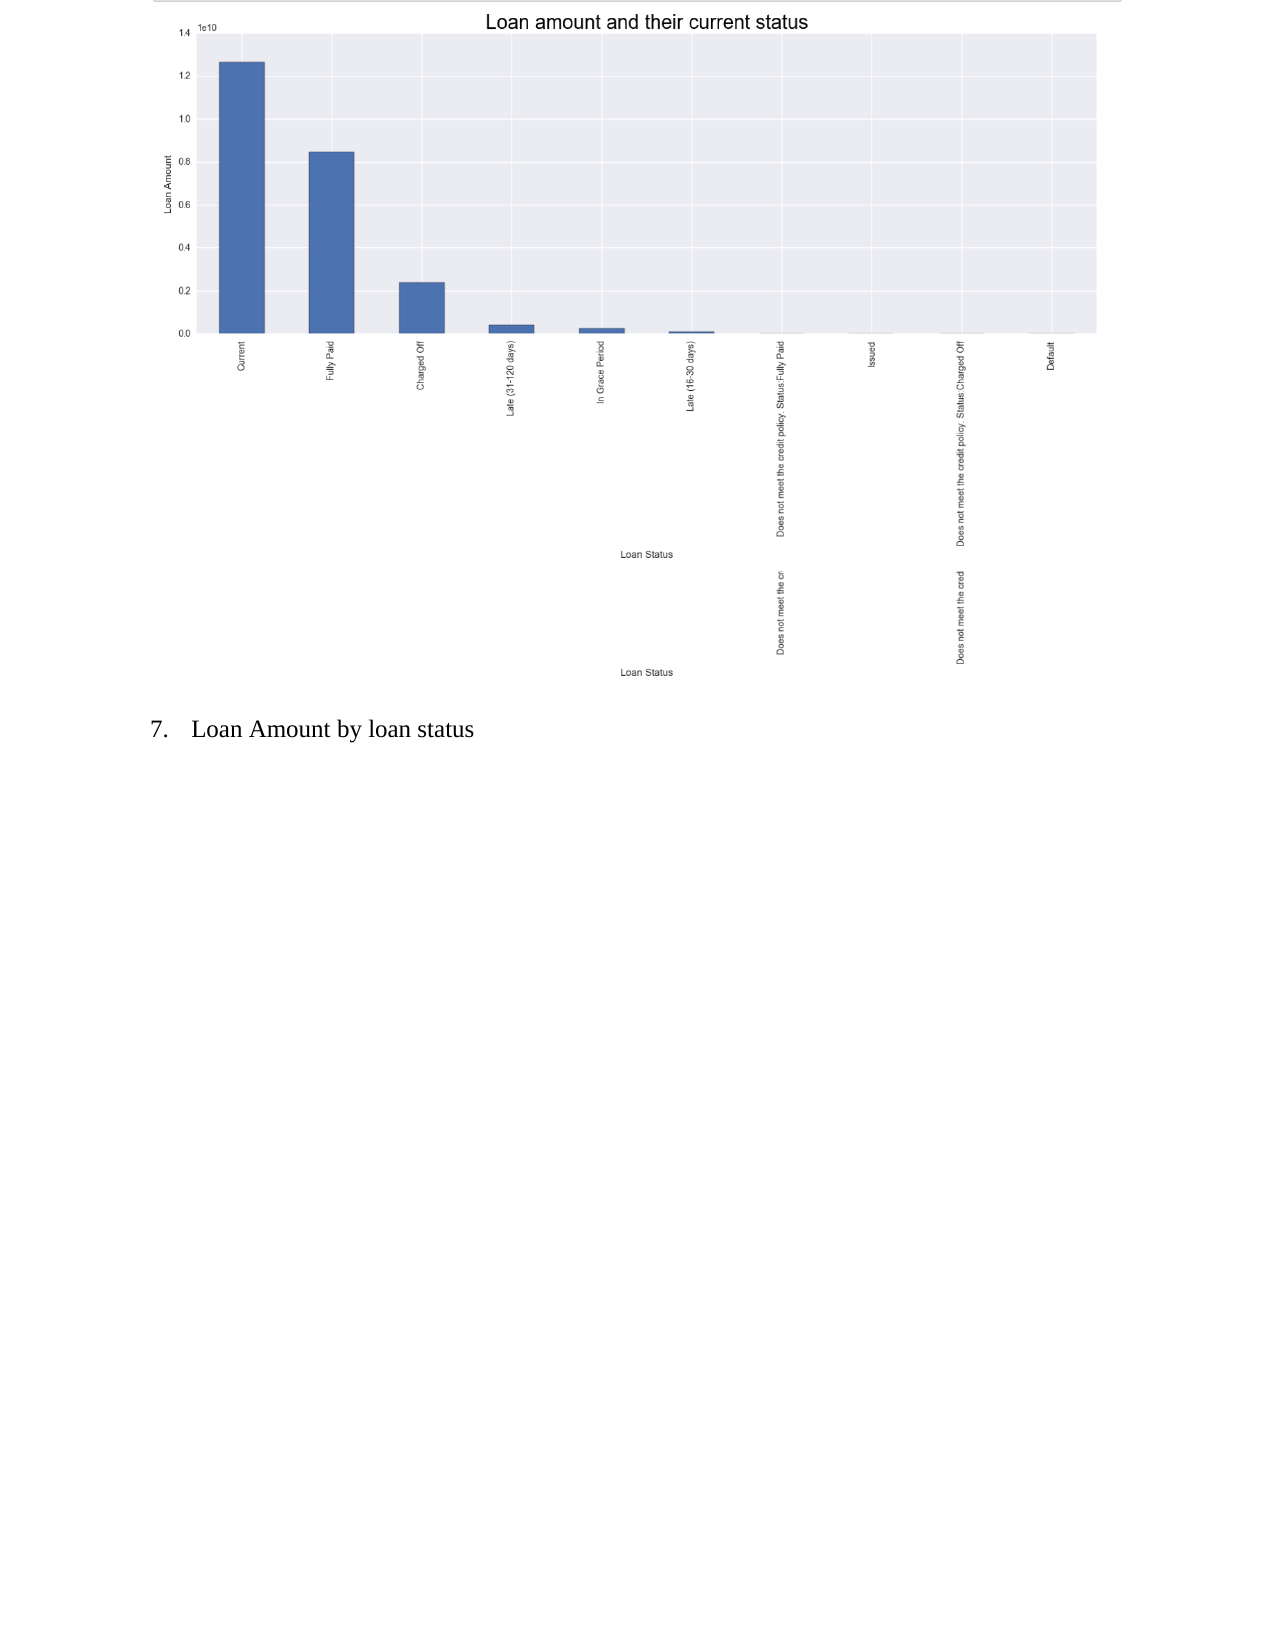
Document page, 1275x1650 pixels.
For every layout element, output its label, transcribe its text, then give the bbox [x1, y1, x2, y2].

list Loan Amount by loan status [150, 150, 1125, 743]
picture [148, 0, 1124, 689]
